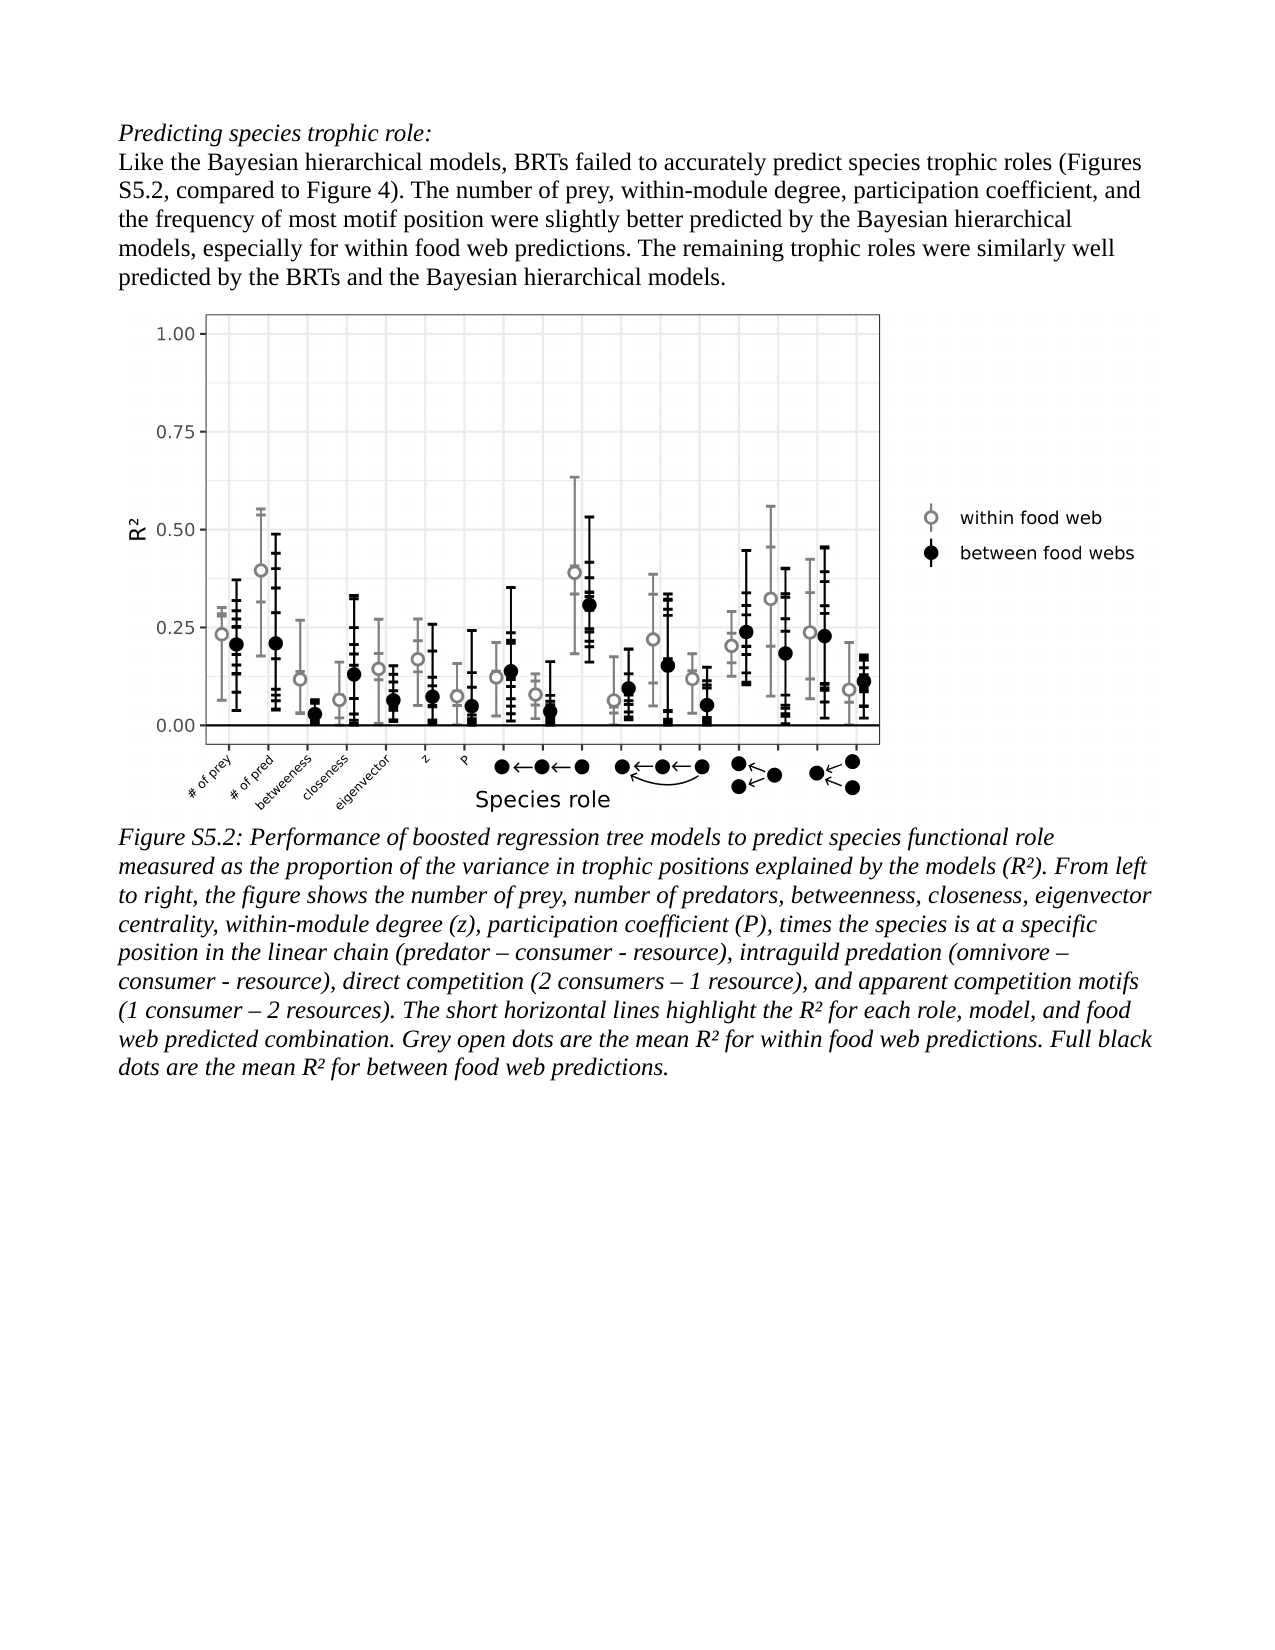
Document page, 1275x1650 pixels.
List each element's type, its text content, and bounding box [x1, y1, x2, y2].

picture [118, 303, 1157, 823]
text Like the Bayesian hierarchical models, BRTs failed to accurately predict species trophic roles (Figures S5.2, compared to Figure 4). The number of prey, within-module degree, participation coefficient, and the frequency of most motif position were slightly better predicted by the Bayesian hierarchical models, especially for within food web predictions. The remaining trophic roles were similarly well predicted by the BRTs and the Bayesian hierarchical models. [118, 147, 1157, 291]
text Predicting species trophic role: [118, 118, 1157, 147]
